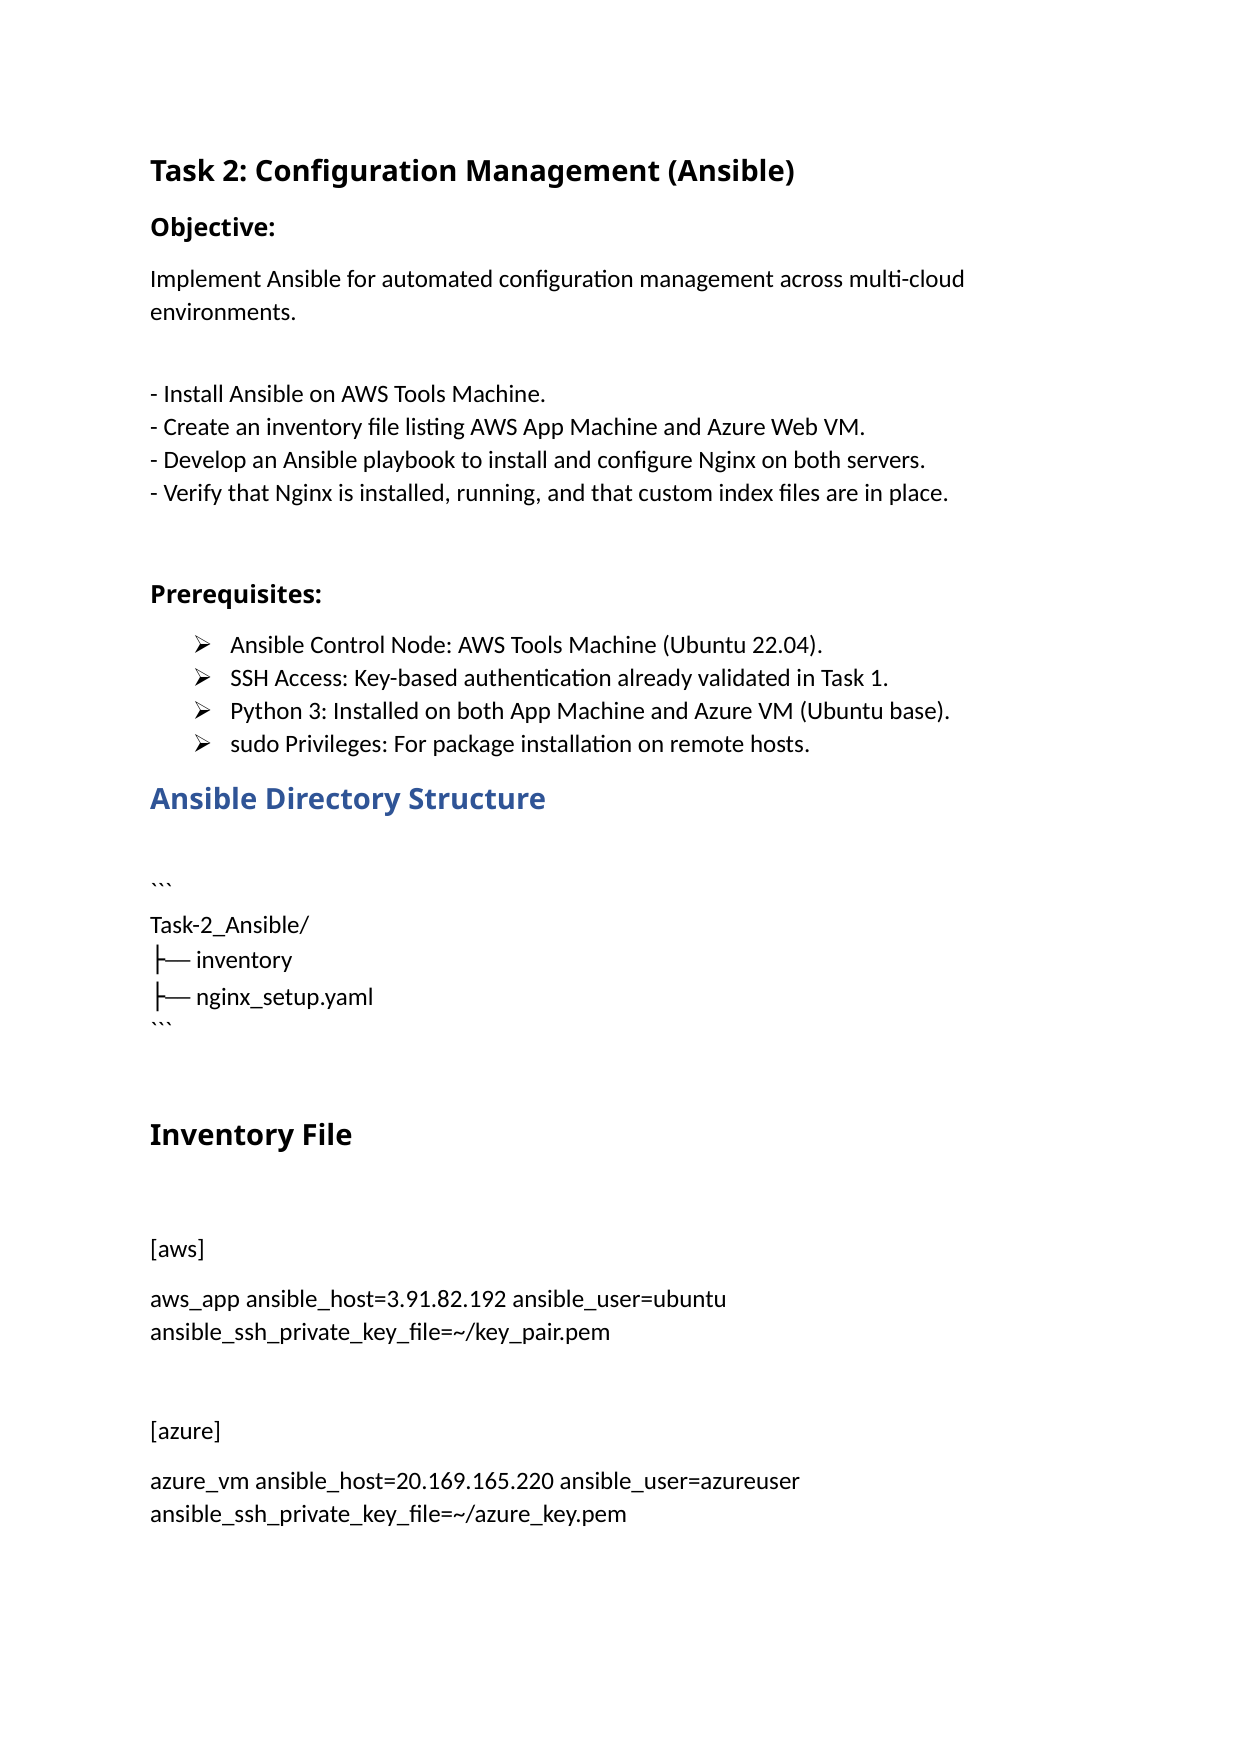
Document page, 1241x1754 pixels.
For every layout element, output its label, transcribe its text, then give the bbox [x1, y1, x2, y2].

text [azure] [150, 1415, 1090, 1446]
list Python 3: Installed on both App Machine and Azure VM (Ubuntu base). [193, 696, 1090, 726]
text Task 2: Configuration Management (Ansible) [150, 150, 1090, 190]
text Prerequisites: [150, 576, 1090, 610]
text Inventory File [150, 1114, 1090, 1154]
list Ansible Control Node: AWS Tools Machine (Ubuntu 22.04). [193, 630, 1090, 660]
text - Install Ansible on AWS Tools Machine. - Create an inventory file listing AWS App Machine and Azure Web VM. - Develop an Ansible playbook to install and configure Nginx on both servers. - Verify that Nginx is installed, running, and that custom index files are in place. [150, 345, 1090, 508]
text [aws] [150, 1233, 1090, 1264]
text aws_app ansible_host=3.91.82.192 ansible_user=ubuntu ansible_ssh_private_key_file=~/key_pair.pem [150, 1283, 1090, 1347]
text Implement Ansible for automated configuration management across multi-cloud environments. [150, 263, 1090, 326]
subtitle Ansible Directory Structure [150, 778, 1090, 818]
text Objective: [150, 209, 1090, 243]
text ``` Task-2_Ansible/ ├── inventory ├── nginx_setup.yaml ``` [150, 876, 1090, 1046]
text azure_vm ansible_host=20.169.165.220 ansible_user=azureuser ansible_ssh_private_key_file=~/azure_key.pem [150, 1465, 1090, 1528]
list SSH Access: Key-based authentication already validated in Task 1. [193, 663, 1090, 693]
list sudo Privileges: For package installation on remote hosts. [193, 728, 1090, 759]
